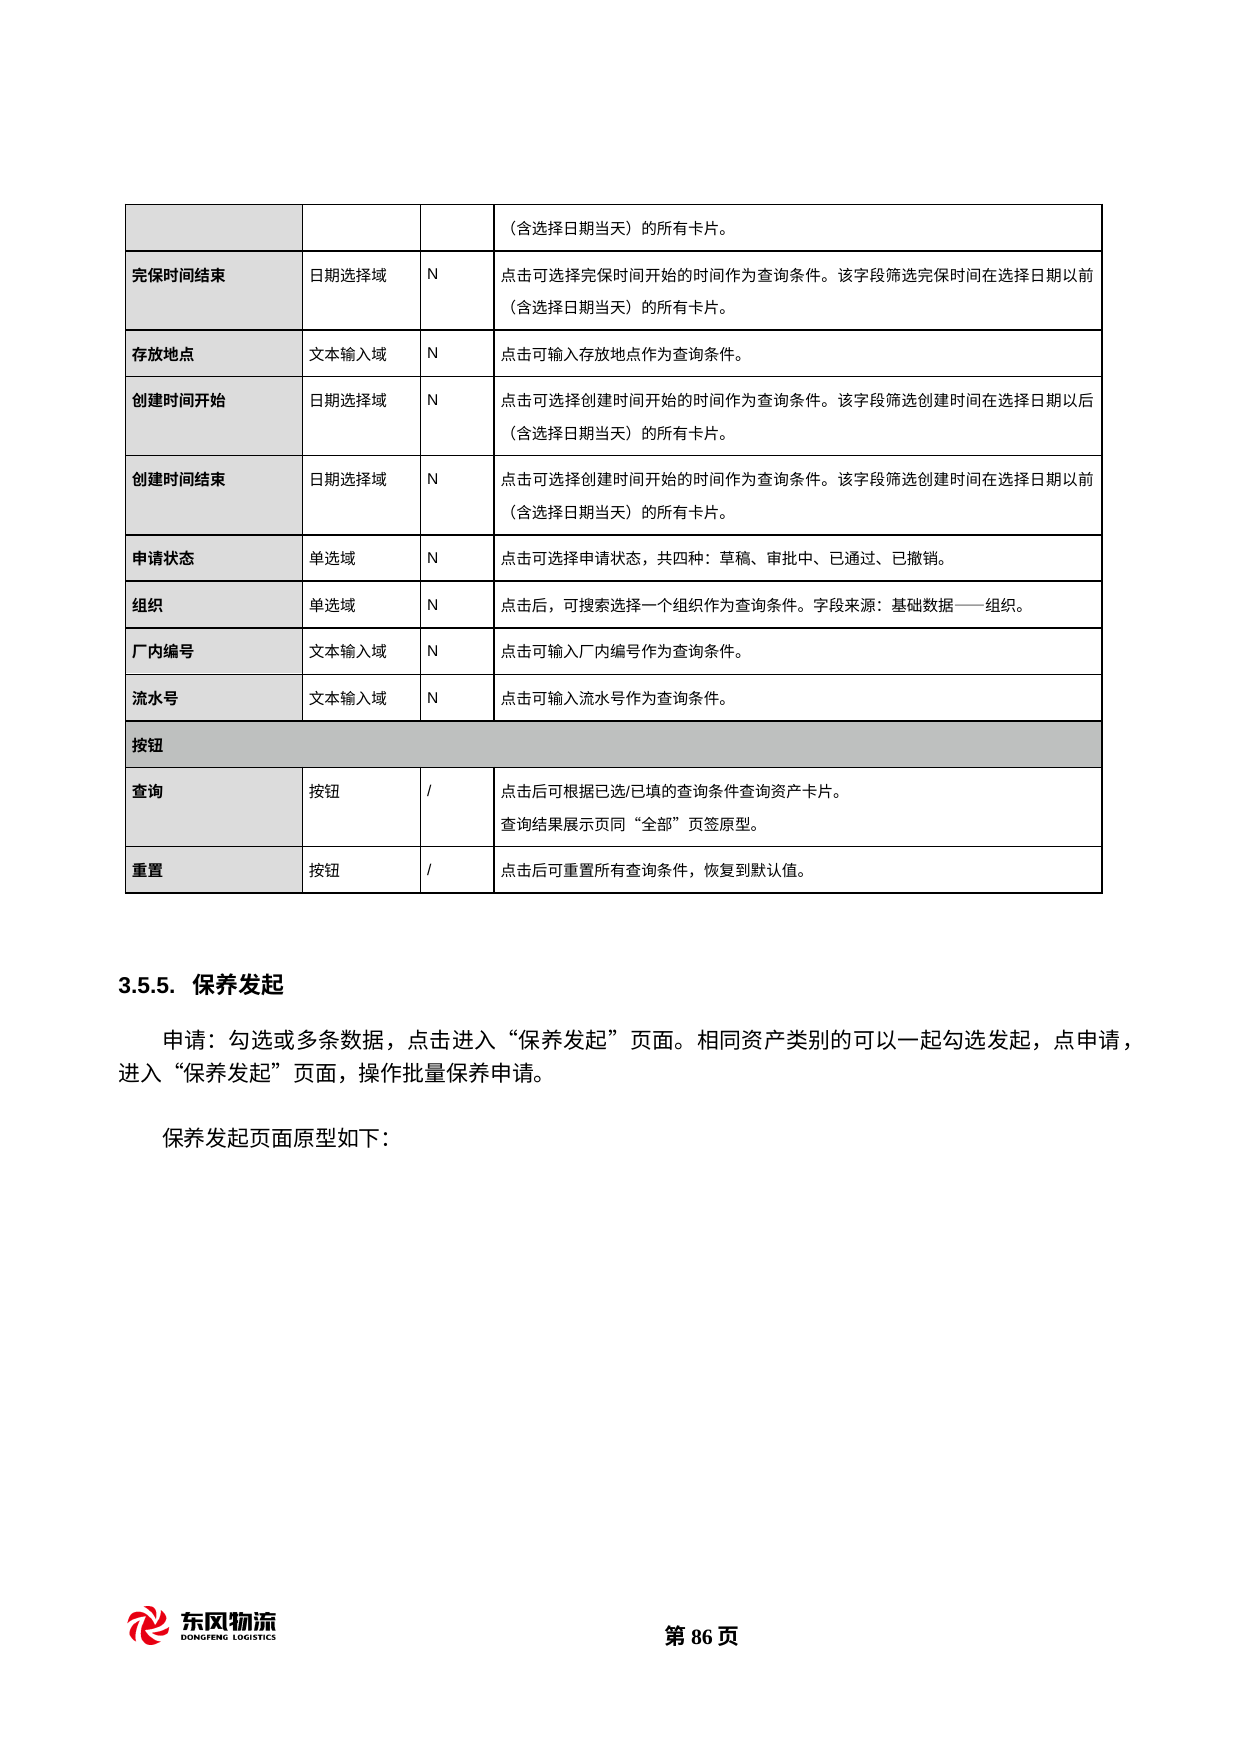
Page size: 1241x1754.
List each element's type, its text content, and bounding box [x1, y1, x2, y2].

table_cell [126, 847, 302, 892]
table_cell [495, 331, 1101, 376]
text 申请：勾选或多条数据，点击进入“保养发起”页面。相同资产类别的可以一起勾选发起，点申请，进入“保养发起”页面，操作批量保养申请。 [118, 1023, 1122, 1088]
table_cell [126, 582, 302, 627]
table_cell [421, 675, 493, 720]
picture [127, 1606, 276, 1645]
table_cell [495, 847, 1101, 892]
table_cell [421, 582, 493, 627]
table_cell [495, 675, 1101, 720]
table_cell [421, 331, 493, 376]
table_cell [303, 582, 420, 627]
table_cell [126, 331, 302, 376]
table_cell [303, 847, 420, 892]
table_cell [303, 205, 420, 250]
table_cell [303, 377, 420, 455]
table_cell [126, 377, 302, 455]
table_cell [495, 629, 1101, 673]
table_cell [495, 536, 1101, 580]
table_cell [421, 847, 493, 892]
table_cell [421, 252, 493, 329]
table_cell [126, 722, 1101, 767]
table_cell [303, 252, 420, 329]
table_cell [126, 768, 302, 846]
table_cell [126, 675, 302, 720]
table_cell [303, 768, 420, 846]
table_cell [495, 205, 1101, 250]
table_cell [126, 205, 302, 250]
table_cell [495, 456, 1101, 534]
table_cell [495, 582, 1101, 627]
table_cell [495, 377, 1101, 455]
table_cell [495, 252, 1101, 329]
text 保养发起页面原型如下： [118, 1120, 1122, 1153]
subtitle 保养发起 [118, 951, 1122, 1016]
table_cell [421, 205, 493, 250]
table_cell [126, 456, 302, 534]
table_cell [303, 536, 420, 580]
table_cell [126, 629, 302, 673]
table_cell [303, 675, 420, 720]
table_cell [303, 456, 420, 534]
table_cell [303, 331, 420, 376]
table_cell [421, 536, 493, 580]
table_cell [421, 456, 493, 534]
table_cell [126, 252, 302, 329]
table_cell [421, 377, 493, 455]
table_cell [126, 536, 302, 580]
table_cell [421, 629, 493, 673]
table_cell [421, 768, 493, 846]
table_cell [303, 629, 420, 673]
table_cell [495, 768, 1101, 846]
